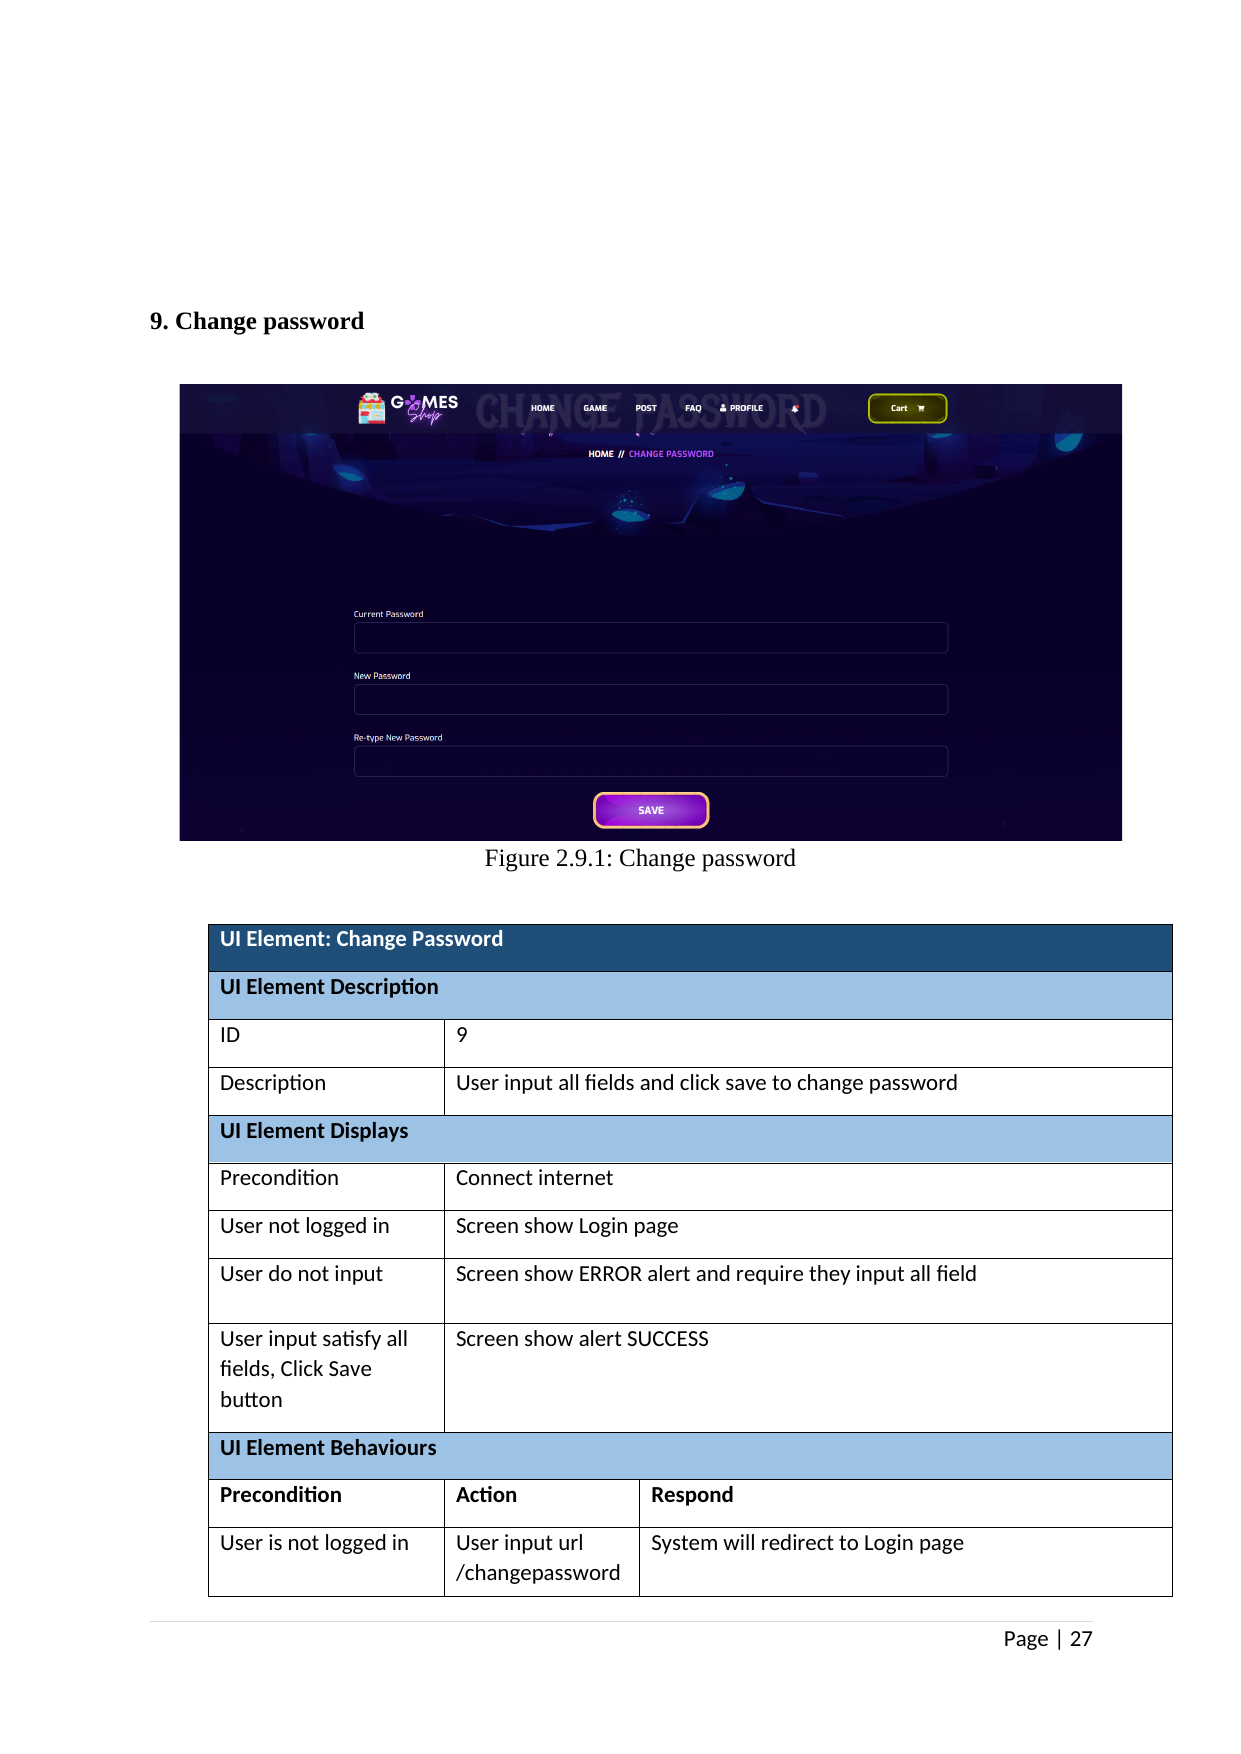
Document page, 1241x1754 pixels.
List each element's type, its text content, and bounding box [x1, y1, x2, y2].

table_cell Precondition [209, 1164, 444, 1210]
table_cell User do not input [209, 1259, 444, 1323]
table_cell Connect internet [445, 1164, 1172, 1210]
table_cell User input all fields and click save to change password [445, 1068, 1172, 1115]
table_cell UI Element Description [209, 972, 1172, 1019]
table_cell Action [445, 1480, 639, 1527]
table_cell ID [209, 1020, 444, 1067]
table_cell System will redirect to Login page [640, 1528, 1172, 1596]
table_cell Description [209, 1068, 444, 1115]
table_cell UI Element Displays [209, 1116, 1172, 1162]
table_cell Respond [640, 1480, 1172, 1527]
table_cell User input satisfy all fields, Click Save button [209, 1324, 444, 1432]
table_cell Screen show Login page [445, 1211, 1172, 1258]
subtitle 9. Change password [150, 306, 1093, 335]
table_cell 9 [445, 1020, 1172, 1067]
table_cell Screen show alert SUCCESS [445, 1324, 1172, 1432]
picture [179, 384, 1123, 841]
table_cell User is not logged in [209, 1528, 444, 1596]
text Figure 2.9.1: Change password [187, 843, 1093, 872]
table_header UI Element: Change Password [209, 925, 1172, 971]
table_cell User not logged in [209, 1211, 444, 1258]
table_cell UI Element Behaviours [209, 1433, 1172, 1479]
table_cell Precondition [209, 1480, 444, 1527]
table_cell User input url /changepassword [445, 1528, 639, 1596]
table_cell Screen show ERROR alert and require they input all field [445, 1259, 1172, 1323]
